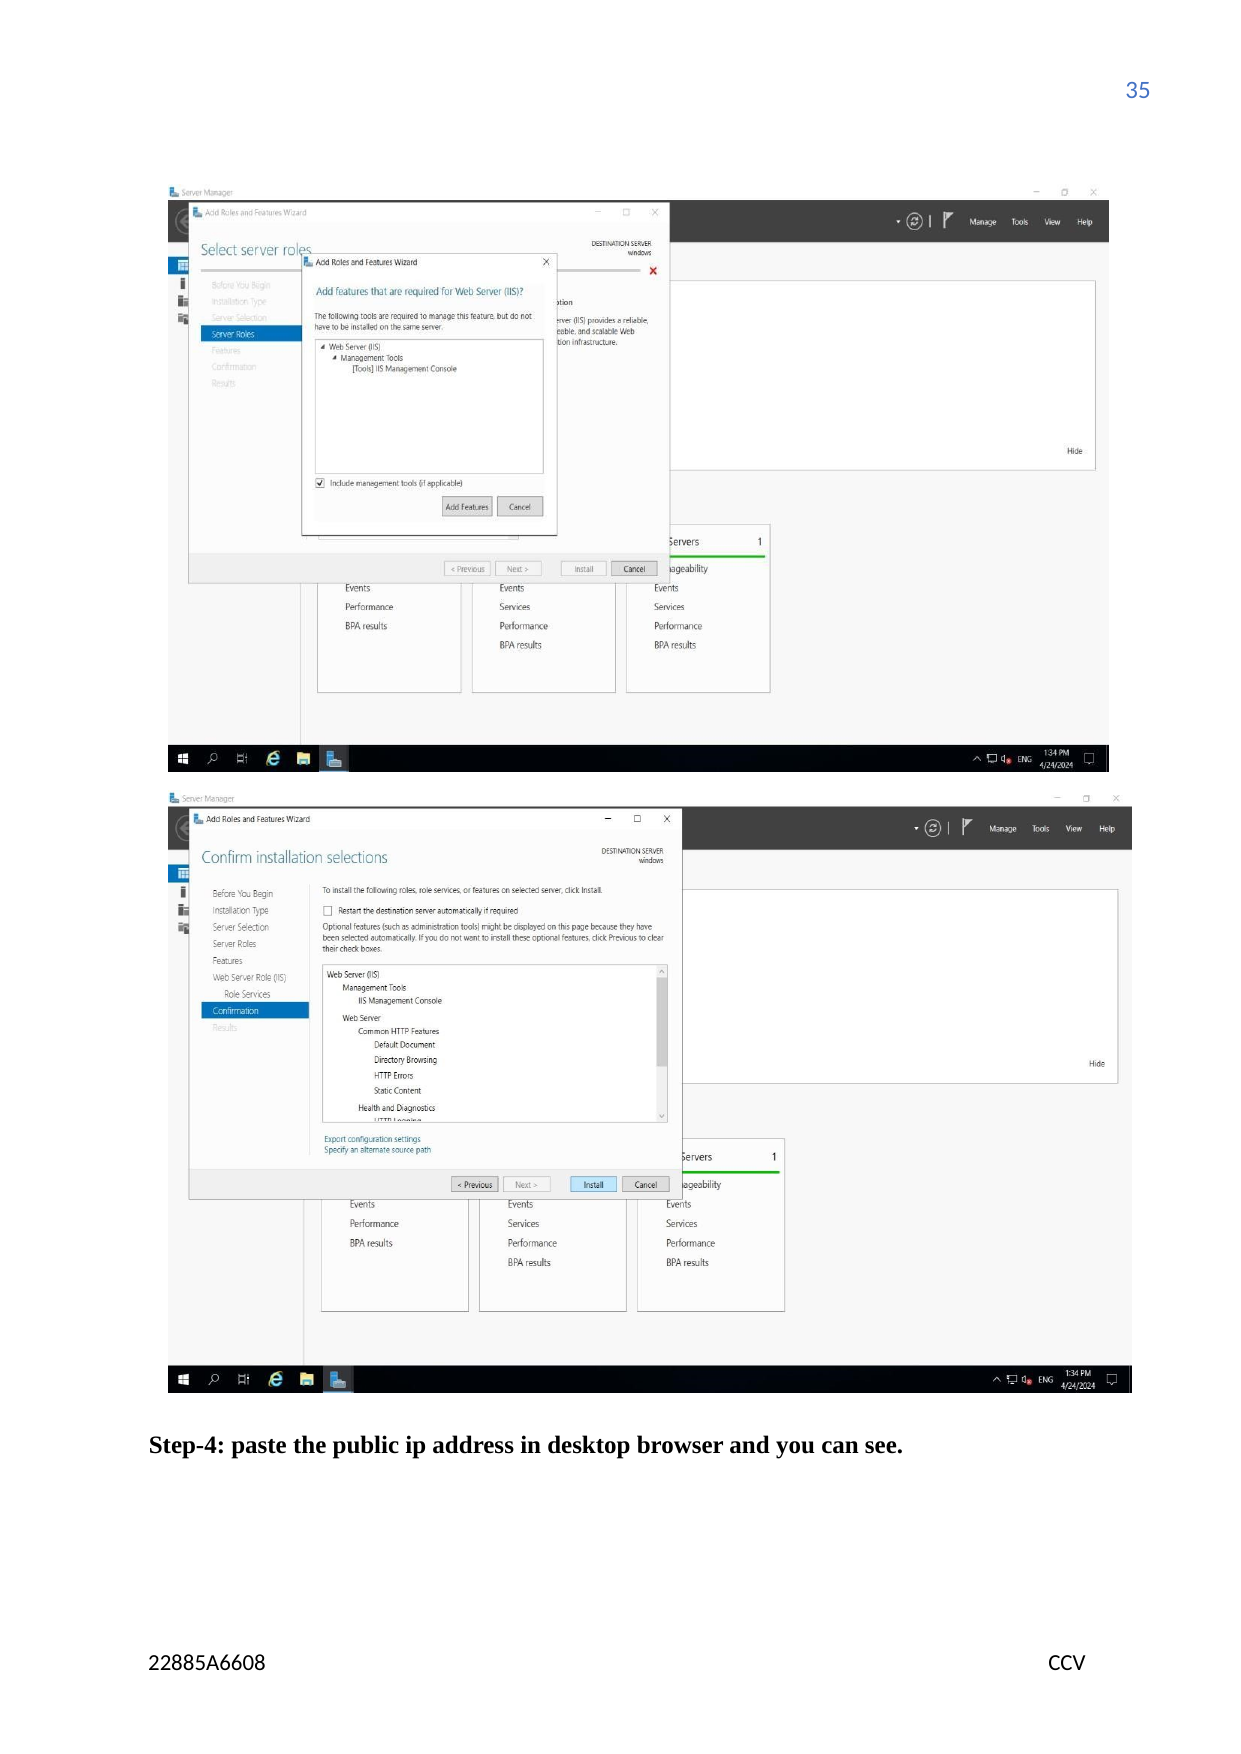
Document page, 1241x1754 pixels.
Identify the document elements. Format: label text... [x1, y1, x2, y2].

picture [168, 184, 1118, 787]
picture [168, 790, 1132, 1393]
text Step-4: paste the public ip address in desktop browser and you can see. [148, 1430, 1096, 1458]
